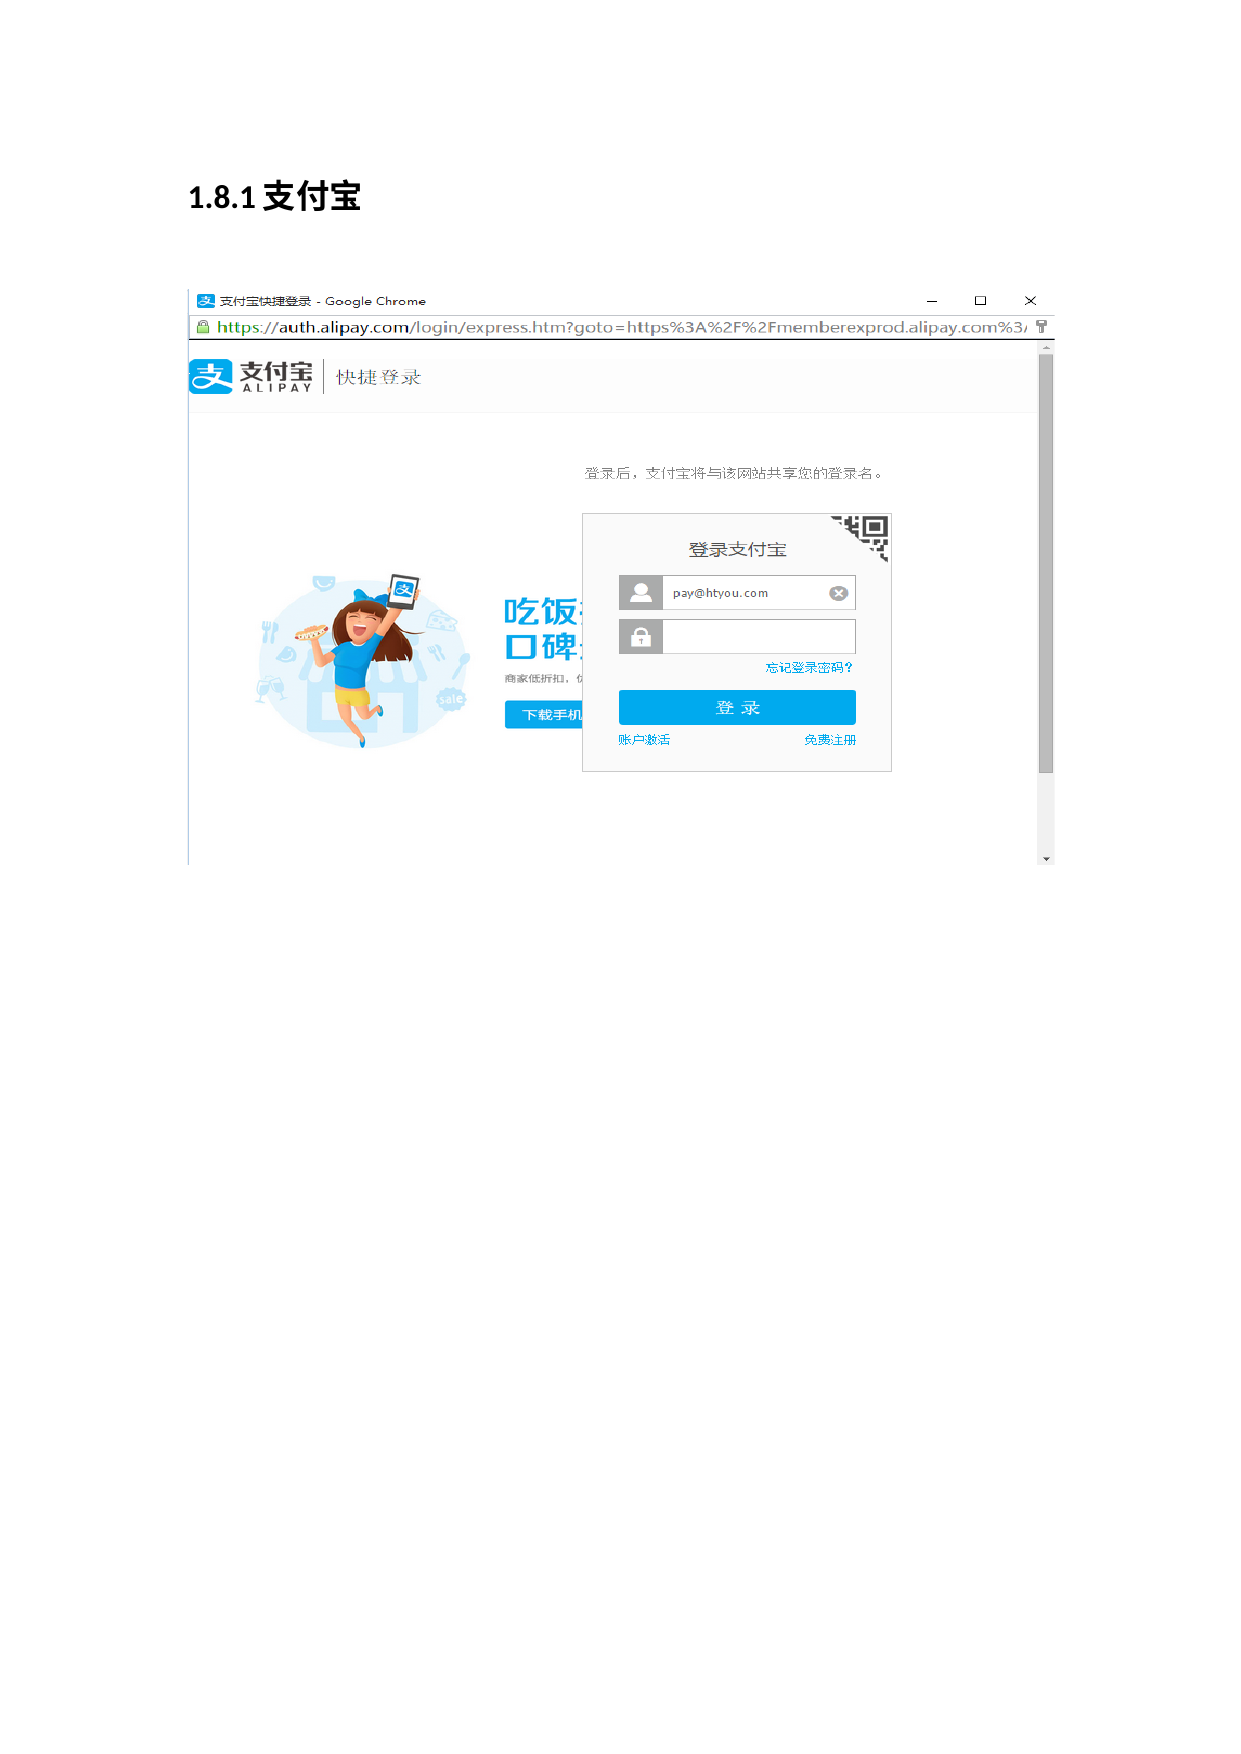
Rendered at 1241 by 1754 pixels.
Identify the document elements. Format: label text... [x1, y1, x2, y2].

subtitle 支付宝 [187, 162, 1053, 227]
picture [187, 289, 1055, 865]
